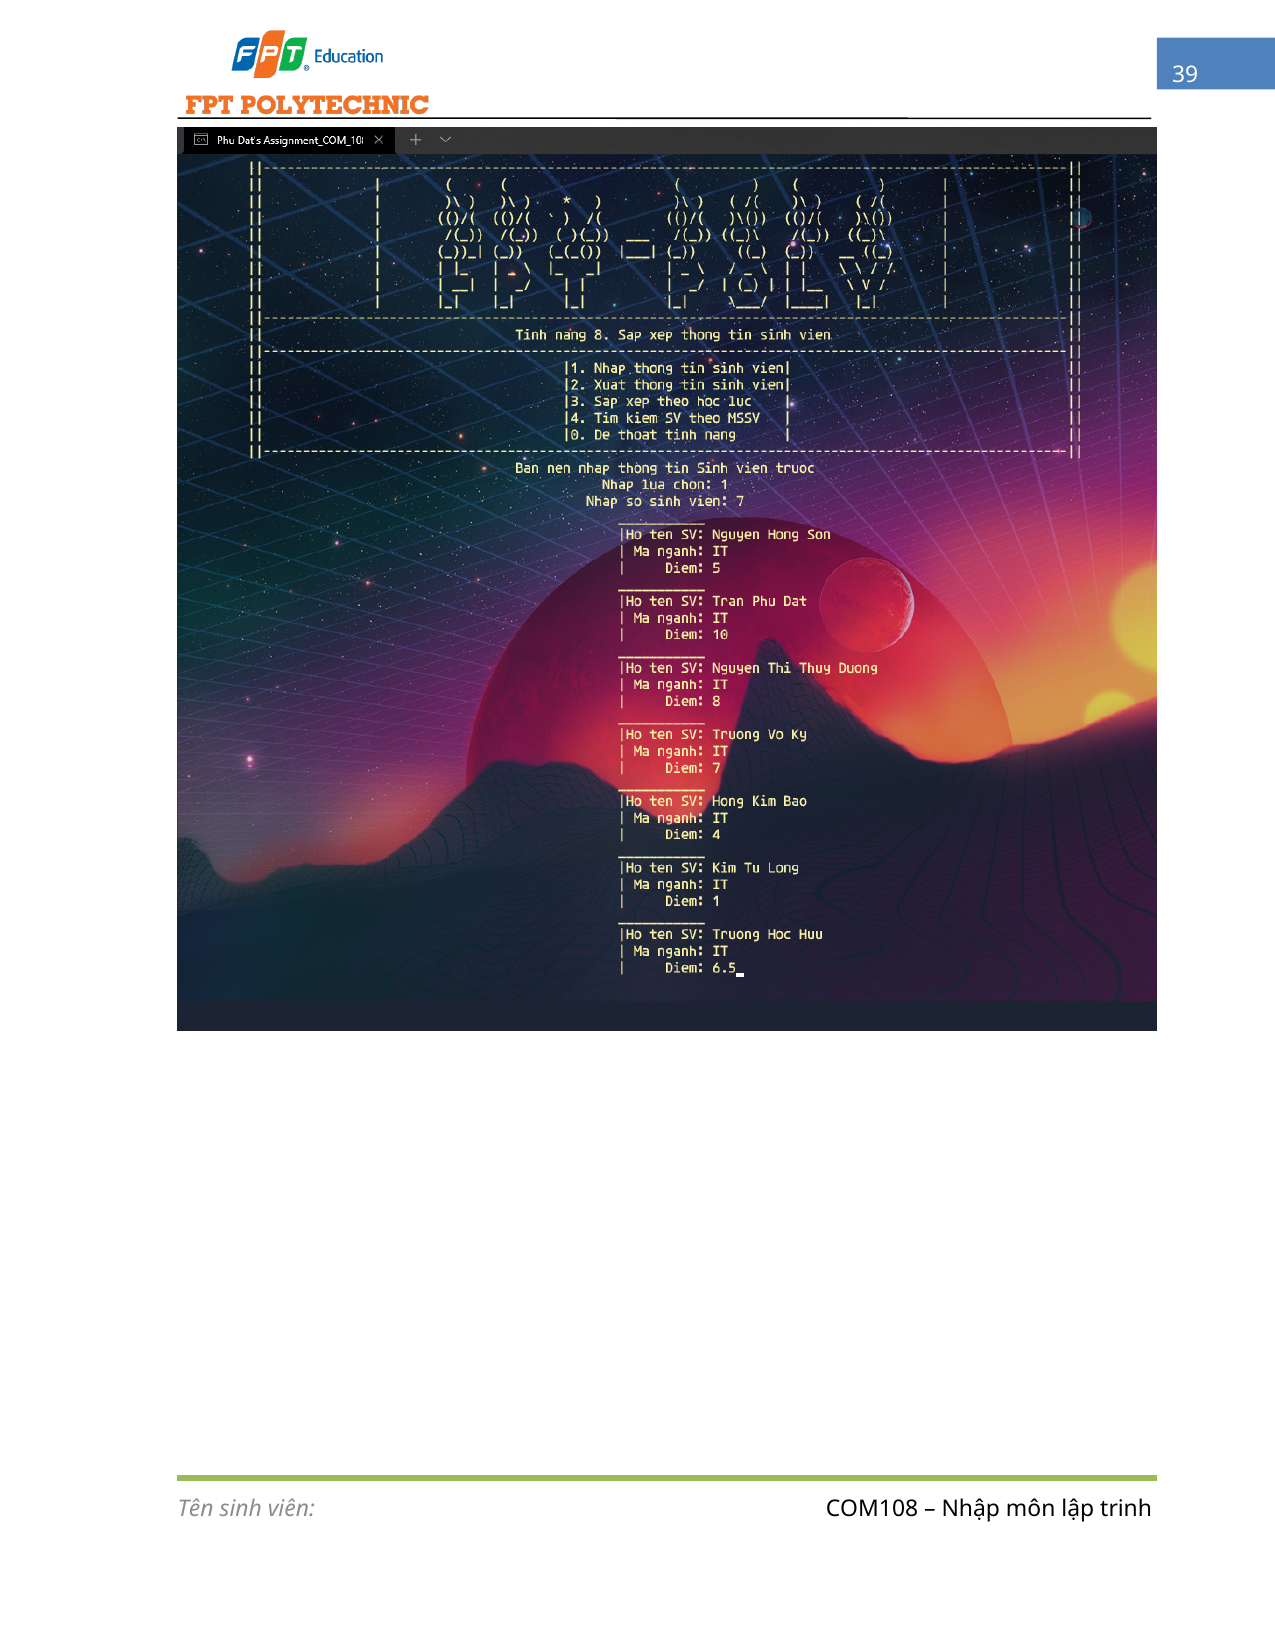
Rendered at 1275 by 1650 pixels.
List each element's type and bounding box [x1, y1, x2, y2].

picture [177, 127, 1157, 1001]
picture [177, 22, 437, 122]
